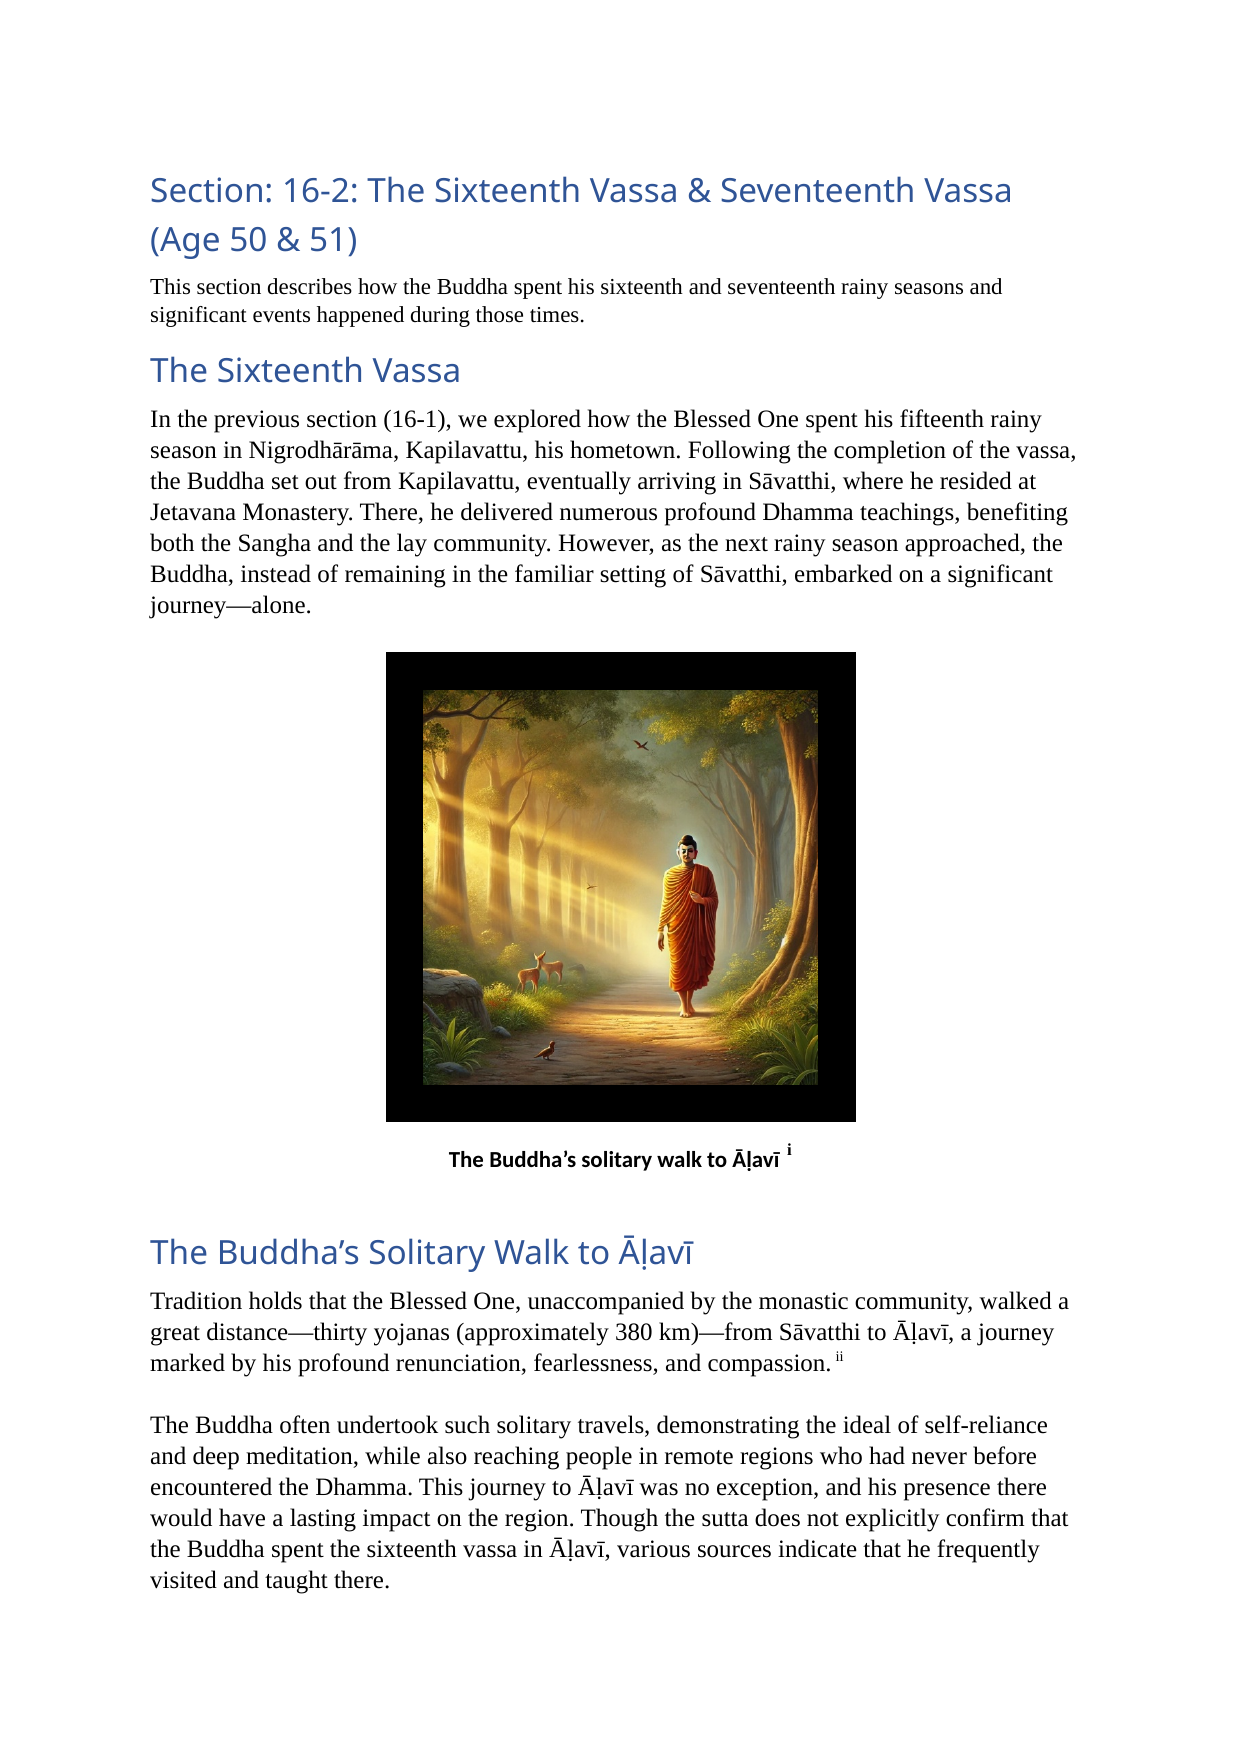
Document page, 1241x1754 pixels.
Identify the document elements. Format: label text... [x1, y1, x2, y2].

subtitle The Sixteenth Vassa [150, 346, 1090, 392]
text Tradition holds that the Blessed One, unaccompanied by the monastic community, walked a great distance—thirty yojanas (approximately 380 km)—from Sāvatthi to Āḷavī, a journey marked by his profound renunciation, fearlessness, and compassion. [150, 1286, 1090, 1377]
text This section describes how the Buddha spent his sixteenth and seventeenth rainy seasons and significant events happened during those times. [150, 273, 1090, 328]
subtitle Section: 16-2: The Sixteenth Vassa & Seventeenth Vassa (Age 50 & 51) [150, 167, 1090, 261]
subtitle The Buddha’s Solitary Walk to Āḷavī [150, 1229, 1090, 1274]
picture [423, 690, 818, 1085]
text The Buddha’s solitary walk to Āḷavī [150, 1140, 1090, 1173]
text The Buddha often undertook such solitary travels, demonstrating the ideal of self-reliance and deep meditation, while also reaching people in remote regions who had never before encountered the Dhamma. This journey to Āḷavī was no exception, and his presence there would have a lasting impact on the region. Though the sutta does not explicitly confirm that the Buddha spent the sixteenth vassa in Āḷavī, various sources indicate that he frequently visited and taught there. [150, 1410, 1090, 1594]
text In the previous section (16-1), we explored how the Blessed One spent his fifteenth rainy season in Nigrodhārāma, Kapilavattu, his hometown. Following the completion of the vassa, the Buddha set out from Kapilavattu, eventually arriving in Sāvatthi, where he resided at Jetavana Monastery. There, he delivered numerous profound Dhamma teachings, benefiting both the Sangha and the lay community. However, as the next rainy season approached, the Buddha, instead of remaining in the familiar setting of Sāvatthi, embarked on a significant journey—alone. [150, 404, 1090, 619]
